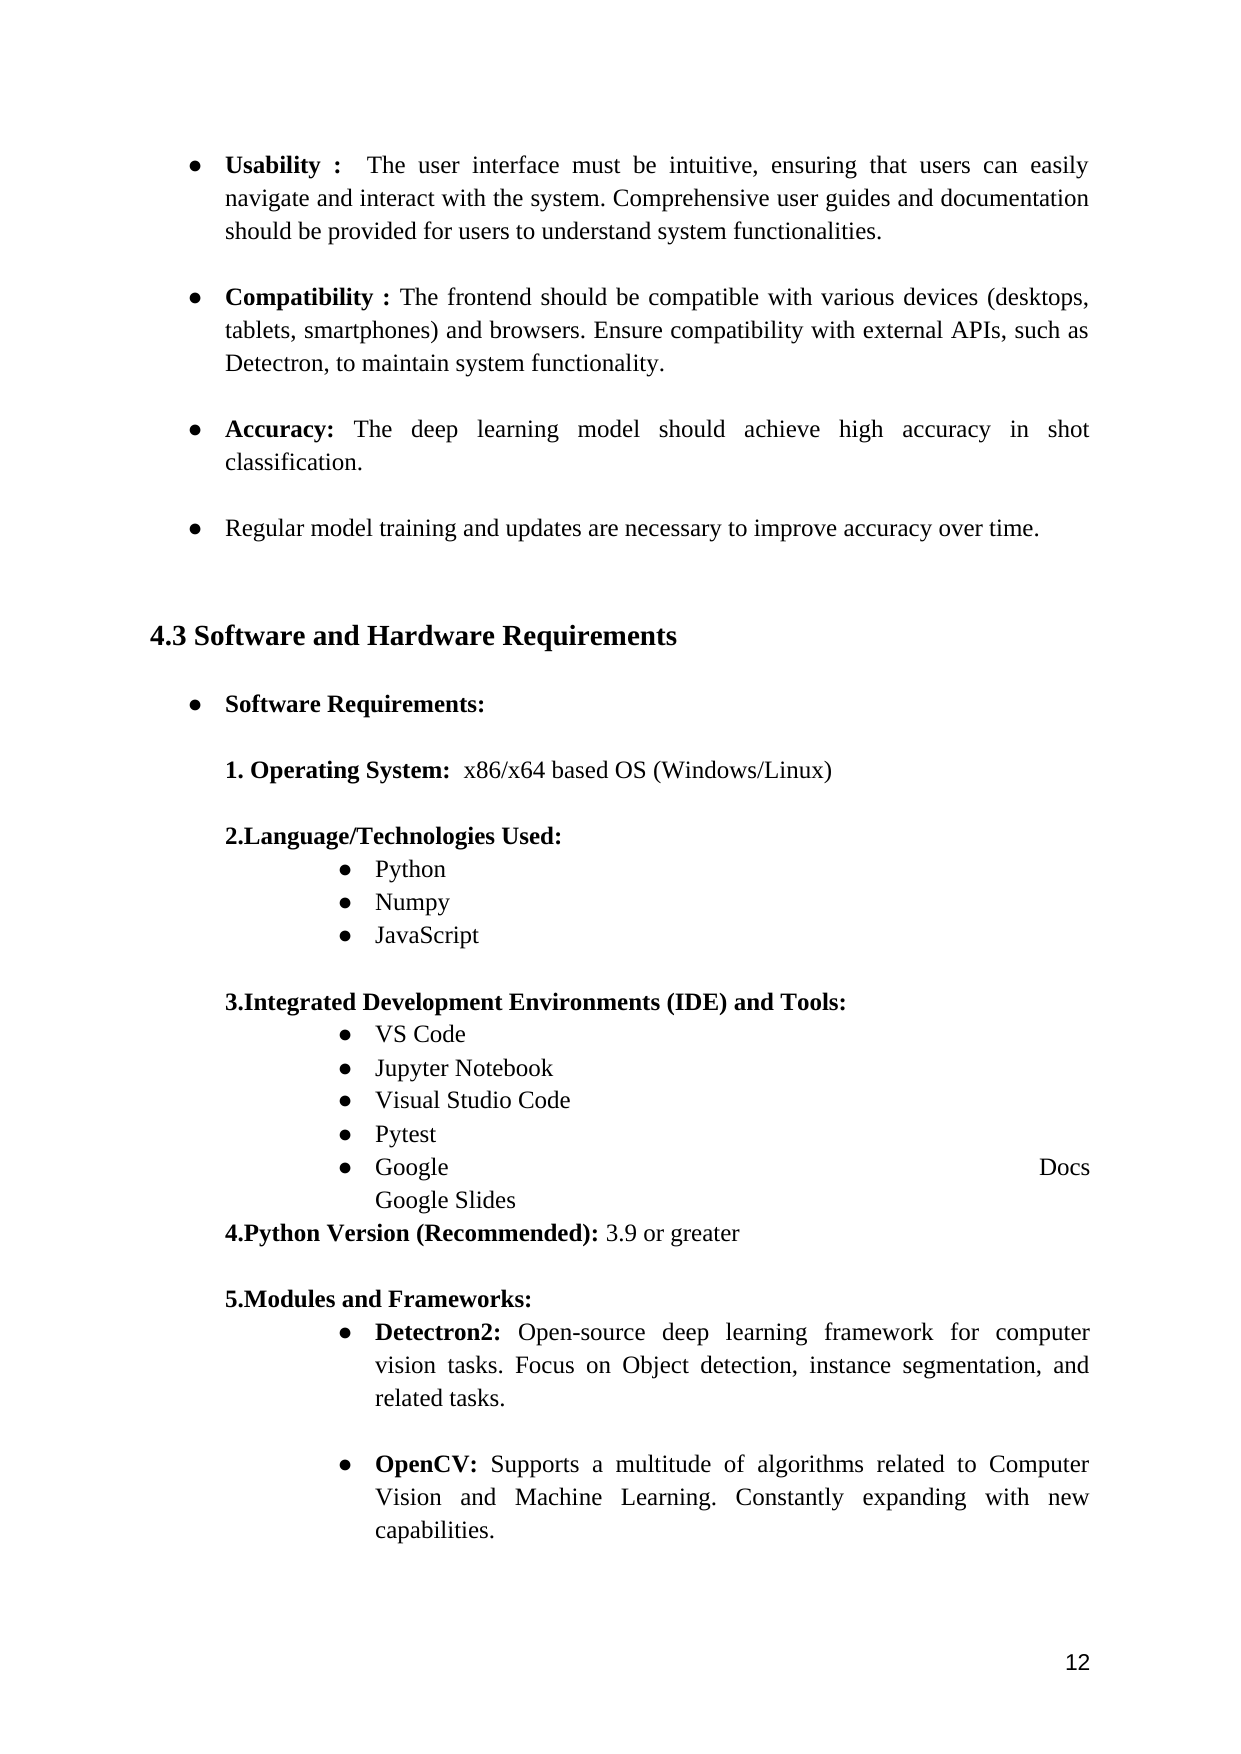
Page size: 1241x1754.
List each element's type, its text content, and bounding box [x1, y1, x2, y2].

text 1. Operating System: x86/x64 based OS (Windows/Linux) [225, 755, 1090, 784]
text 2.Language/Technologies Used: [225, 821, 1090, 850]
list Visual Studio Code [337, 1086, 1090, 1114]
list Accuracy: The deep learning model should achieve high accuracy in shot classification. [187, 414, 1090, 476]
list Numpy [337, 887, 1090, 916]
list Python [337, 854, 1090, 883]
list Google Docs Google Slides [337, 1152, 1090, 1213]
list Regular model training and updates are necessary to improve accuracy over time. [187, 513, 1090, 542]
text 5.Modules and Frameworks: [225, 1284, 1090, 1312]
list Detectron2: Open-source deep learning framework for computer vision tasks. Focus on Object detection, instance segmentation, and related tasks. [337, 1317, 1090, 1412]
list JavaScript [337, 921, 1090, 949]
list VS Code [337, 1019, 1090, 1048]
list Jupyter Notebook [337, 1053, 1090, 1081]
list OpenCV: Supports a multitude of algorithms related to Computer Vision and Machine Learning. Constantly expanding with new capabilities. [337, 1449, 1090, 1544]
list Software Requirements: [187, 689, 1090, 718]
text 4.3 Software and Hardware Requirements [150, 618, 1090, 651]
list Pytest [337, 1119, 1090, 1147]
list Usability : The user interface must be intuitive, ensuring that users can easily navigate and interact with the system. Comprehensive user guides and documentation should be provided for users to understand system functionalities. [187, 150, 1090, 245]
text 4.Python Version (Recommended): 3.9 or greater [225, 1218, 1090, 1246]
list Compatibility : The frontend should be compatible with various devices (desktops, tablets, smartphones) and browsers. Ensure compatibility with external APIs, such as Detectron, to maintain system functionality. [187, 282, 1090, 377]
text 3.Integrated Development Environments (IDE) and Tools: [225, 987, 1090, 1015]
